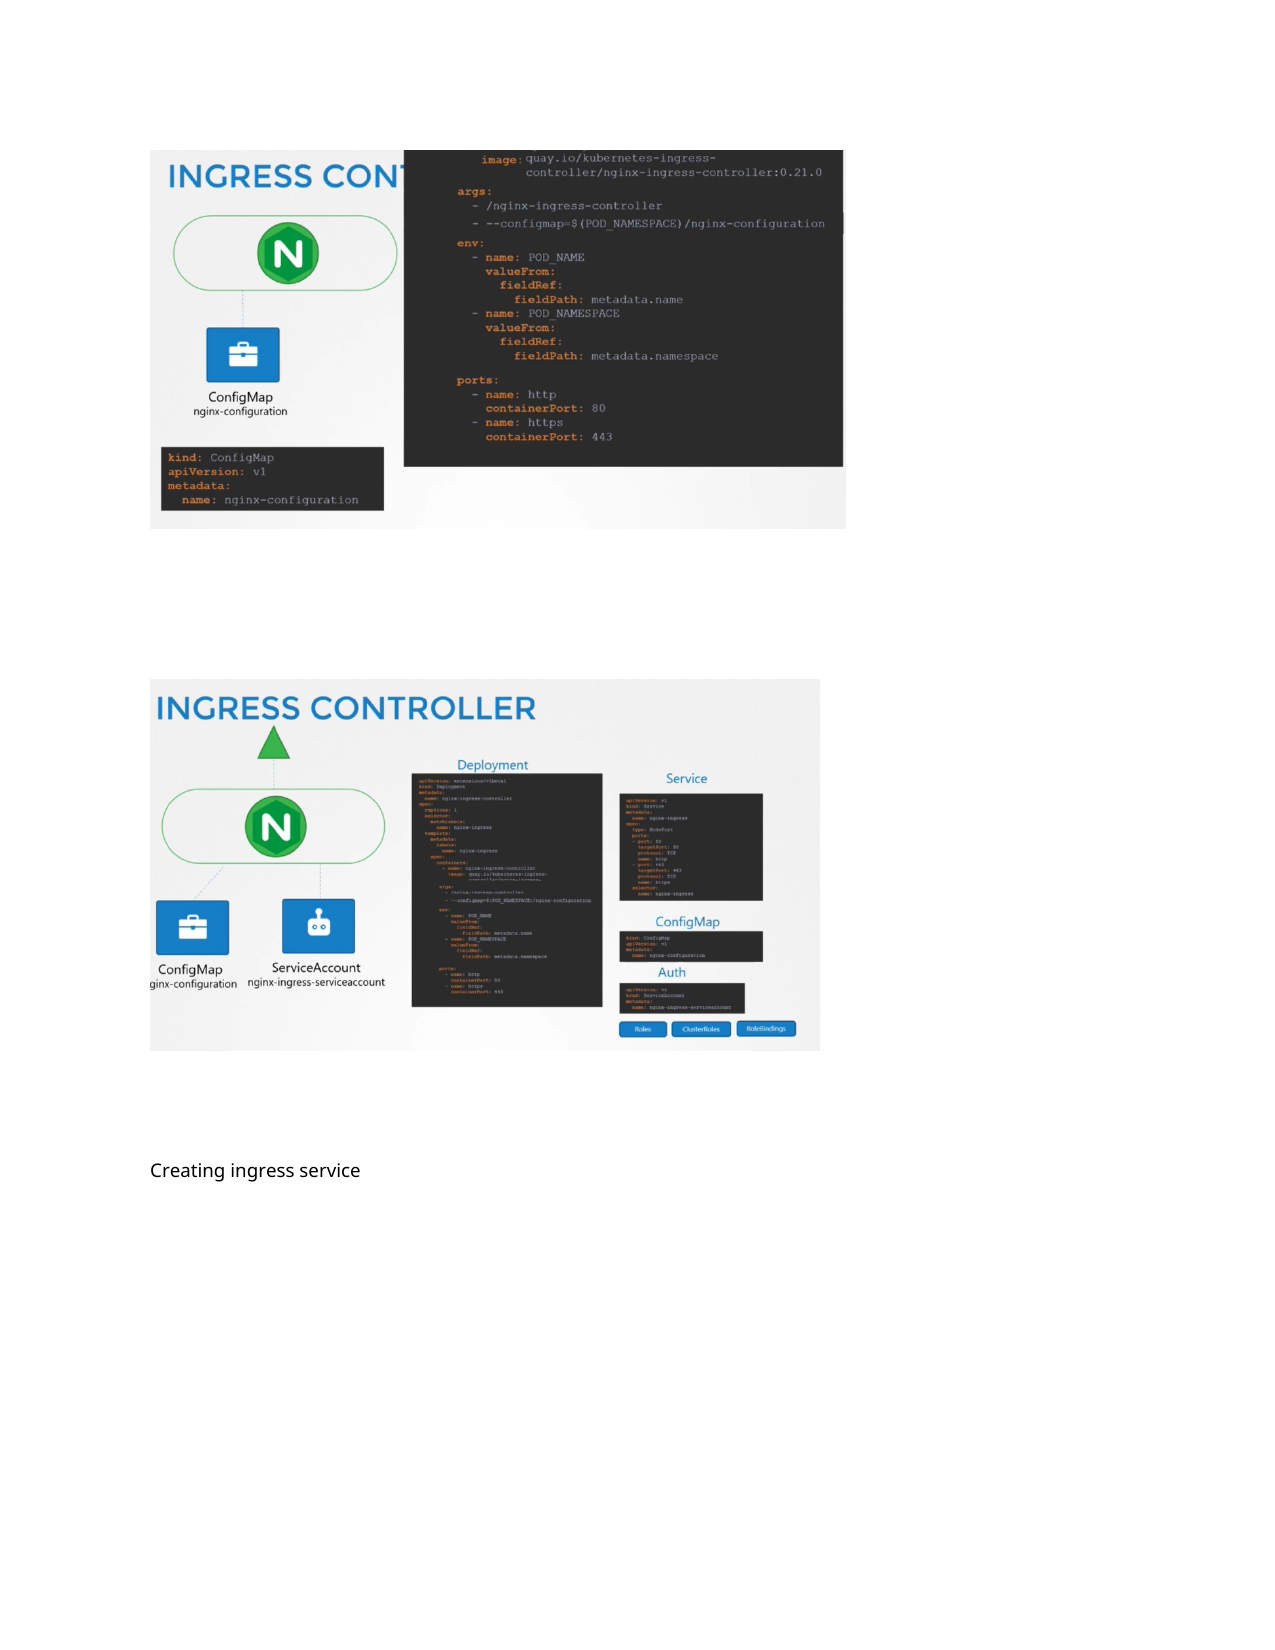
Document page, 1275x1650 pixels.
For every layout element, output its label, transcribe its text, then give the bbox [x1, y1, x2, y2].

text Creating ingress service [150, 1157, 1125, 1183]
picture [150, 679, 821, 1051]
picture [150, 150, 846, 529]
